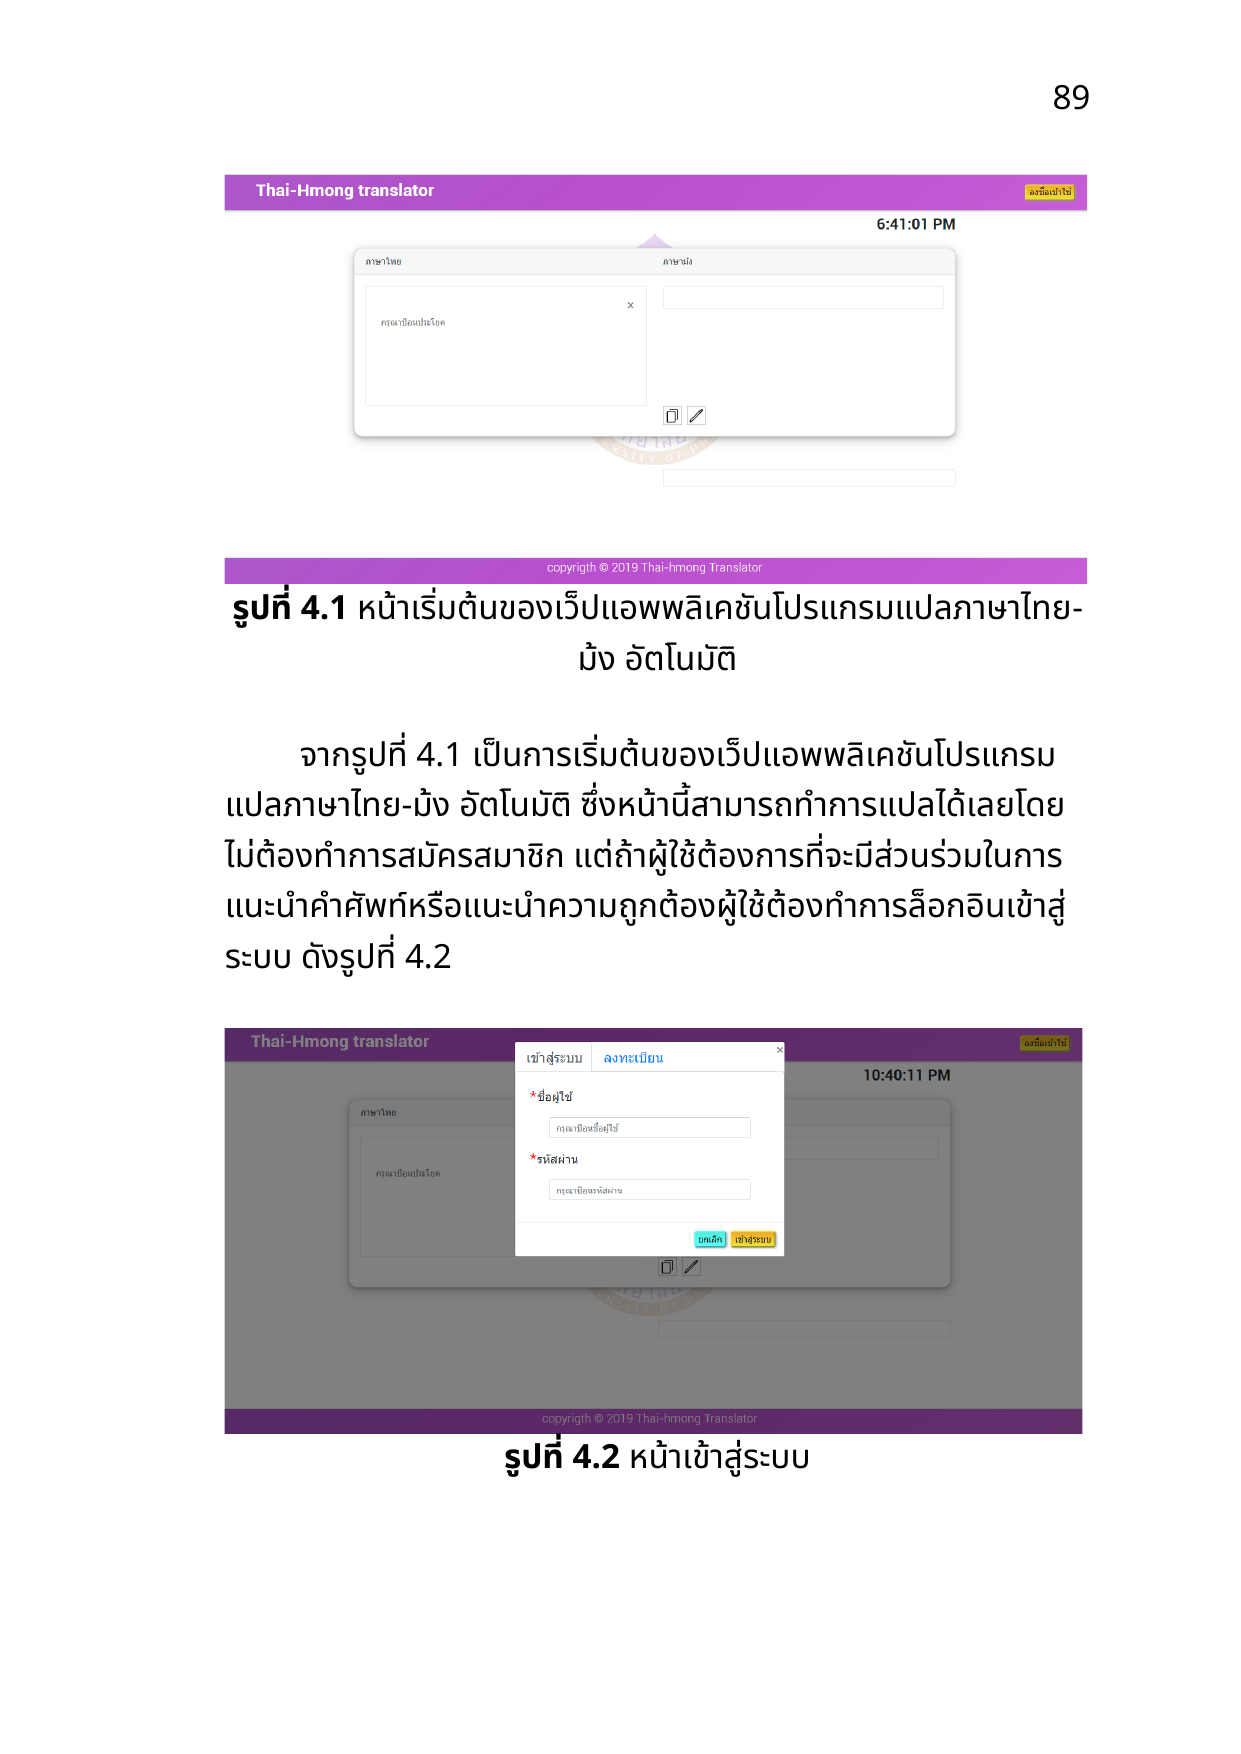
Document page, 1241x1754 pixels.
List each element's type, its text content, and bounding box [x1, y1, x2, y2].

text รูปที่ 4.1 หน้าเริ่มต้นของเว็ปแอพพลิเคชันโปรแกรมแปลภาษาไทย-ม้ง อัตโนมัติ [224, 584, 1090, 685]
text รูปที่ 4.2 หน้าเข้าสู่ระบบ [224, 1433, 1090, 1484]
picture [224, 174, 1088, 584]
picture [224, 1028, 1083, 1434]
text จากรูปที่ 4.1 เป็นการเริ่มต้นของเว็ปแอพพลิเคชันโปรแกรมแปลภาษาไทย-ม้ง อัตโนมัติ ซึ่งหน้านี้สามารถทำการแปลได้เลยโดยไม่ต้องทำการสมัครสมาชิก แต่ถ้าผู้ใช้ต้องการที่จะมีส่วนร่วมในการแนะนำคำศัพท์หรือแนะนำความถูกต้องผู้ใช้ต้องทำการล็อกอินเข้าสู่ระบบ ดังรูปที่ 4.2 [224, 731, 1090, 983]
